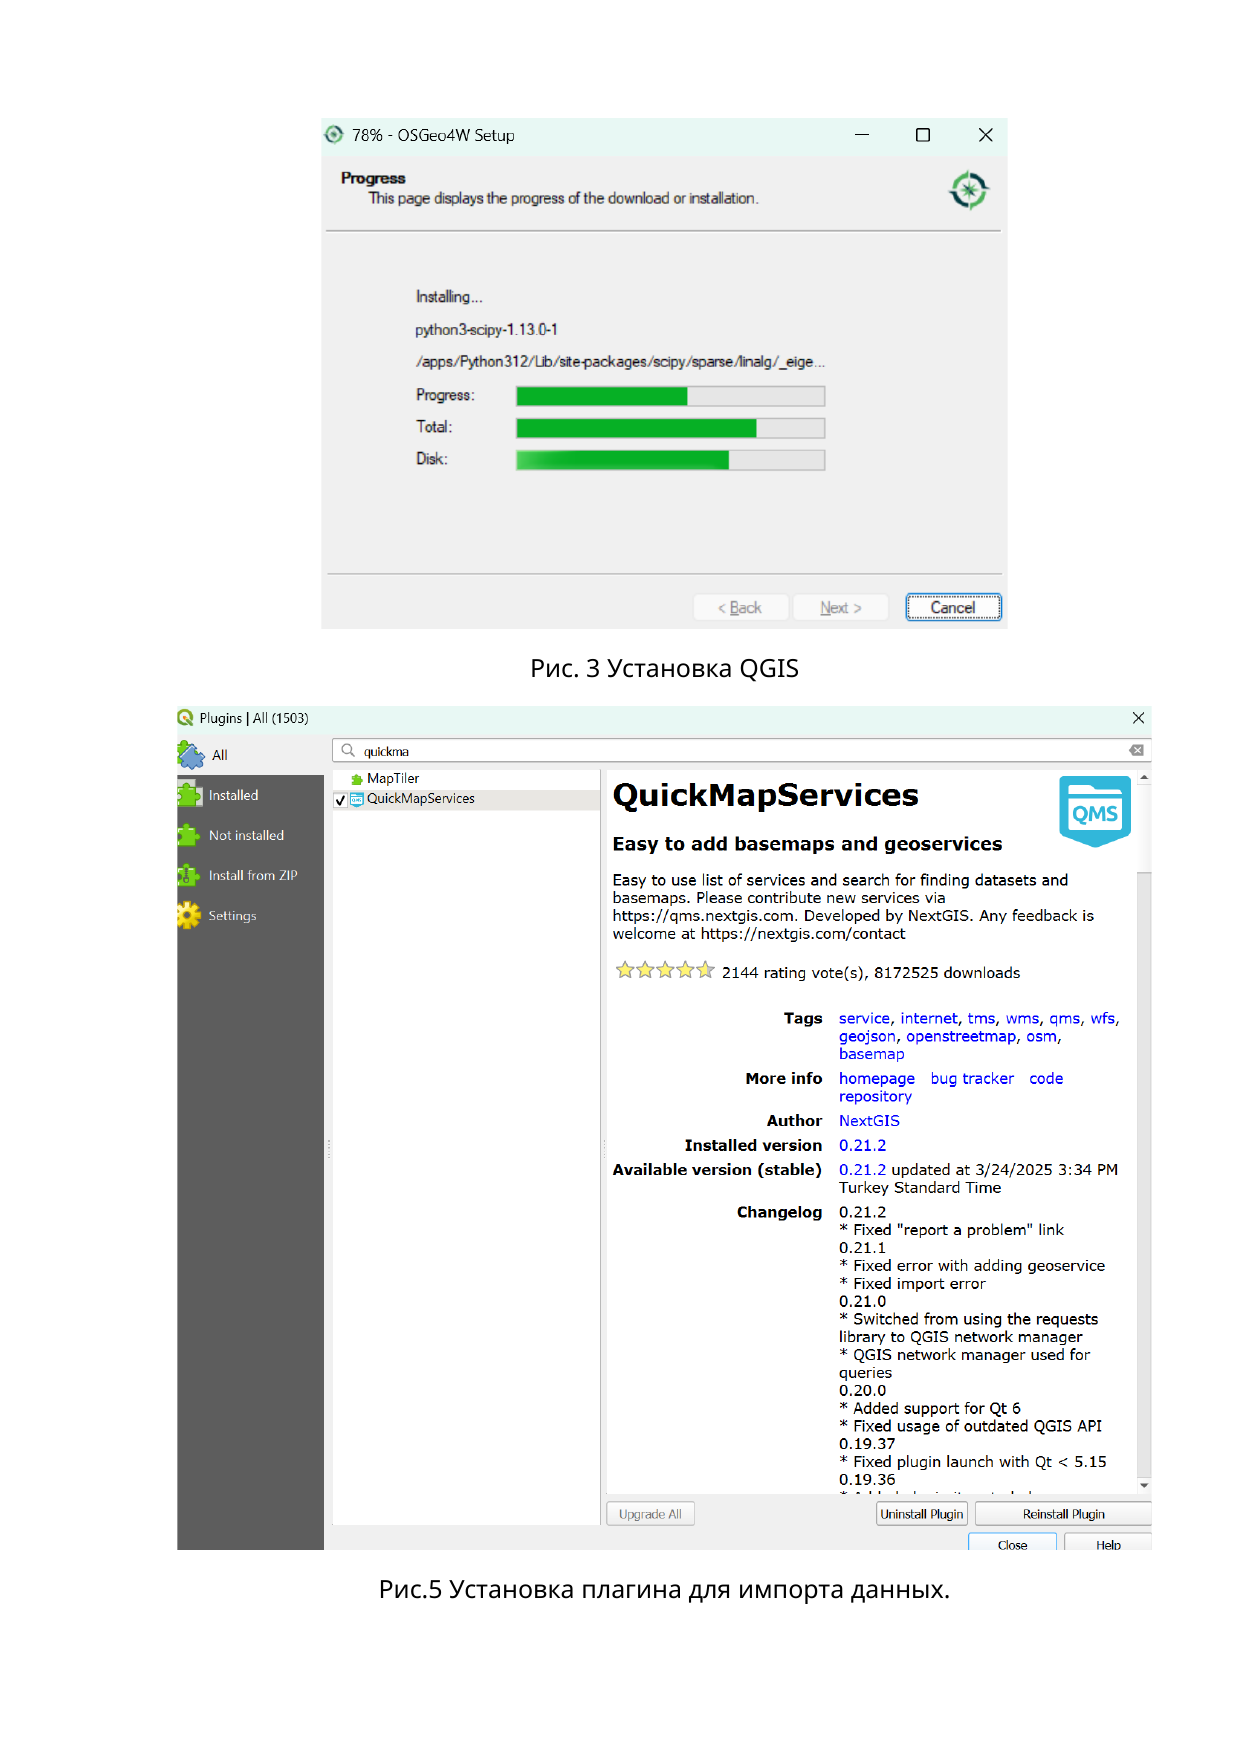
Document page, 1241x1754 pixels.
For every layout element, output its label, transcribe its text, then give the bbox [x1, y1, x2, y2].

text Рис. 3 Установка QGIS [177, 650, 1152, 684]
picture [177, 706, 1152, 1550]
picture [321, 118, 1008, 629]
text Рис.5 Установка плагина для импорта данных. [177, 1572, 1152, 1606]
